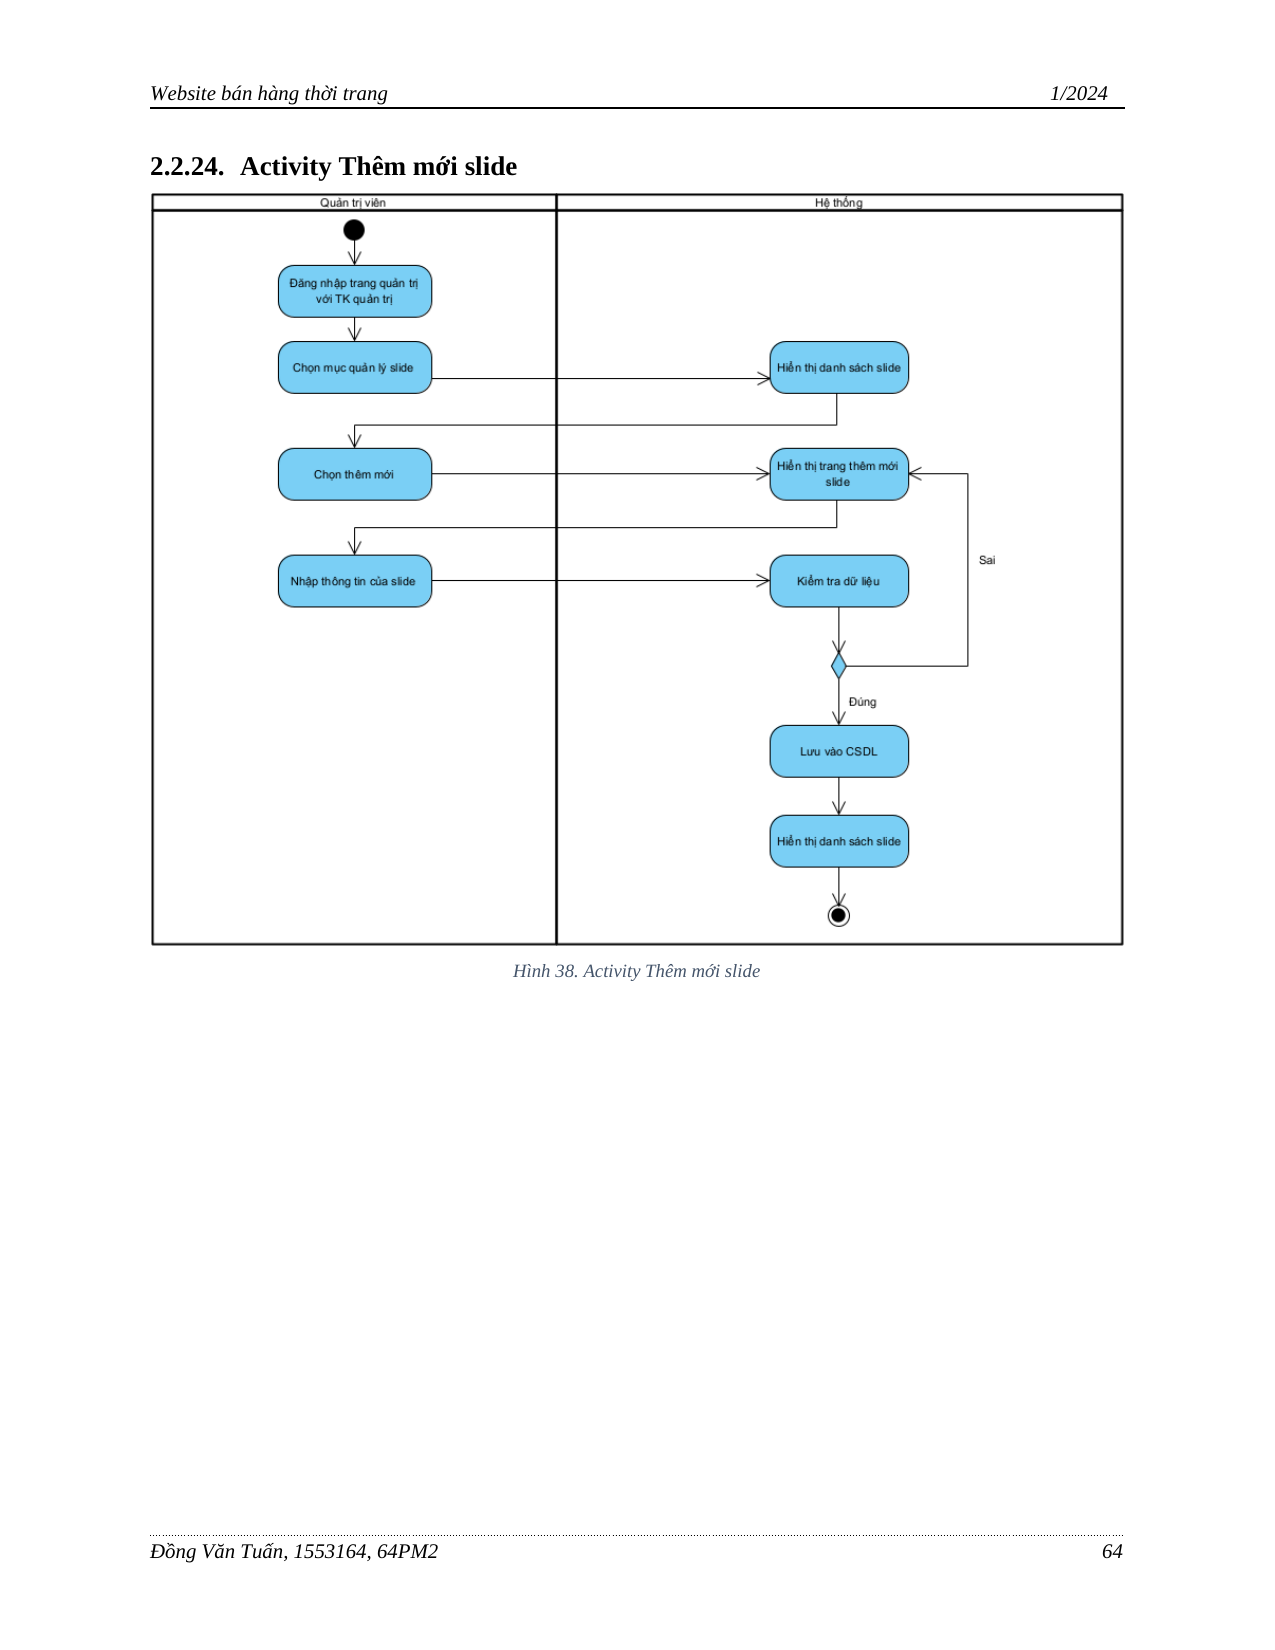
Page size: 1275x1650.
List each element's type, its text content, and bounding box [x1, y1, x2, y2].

picture [150, 193, 1125, 948]
subtitle Activity Thêm mới slide [150, 150, 1125, 181]
